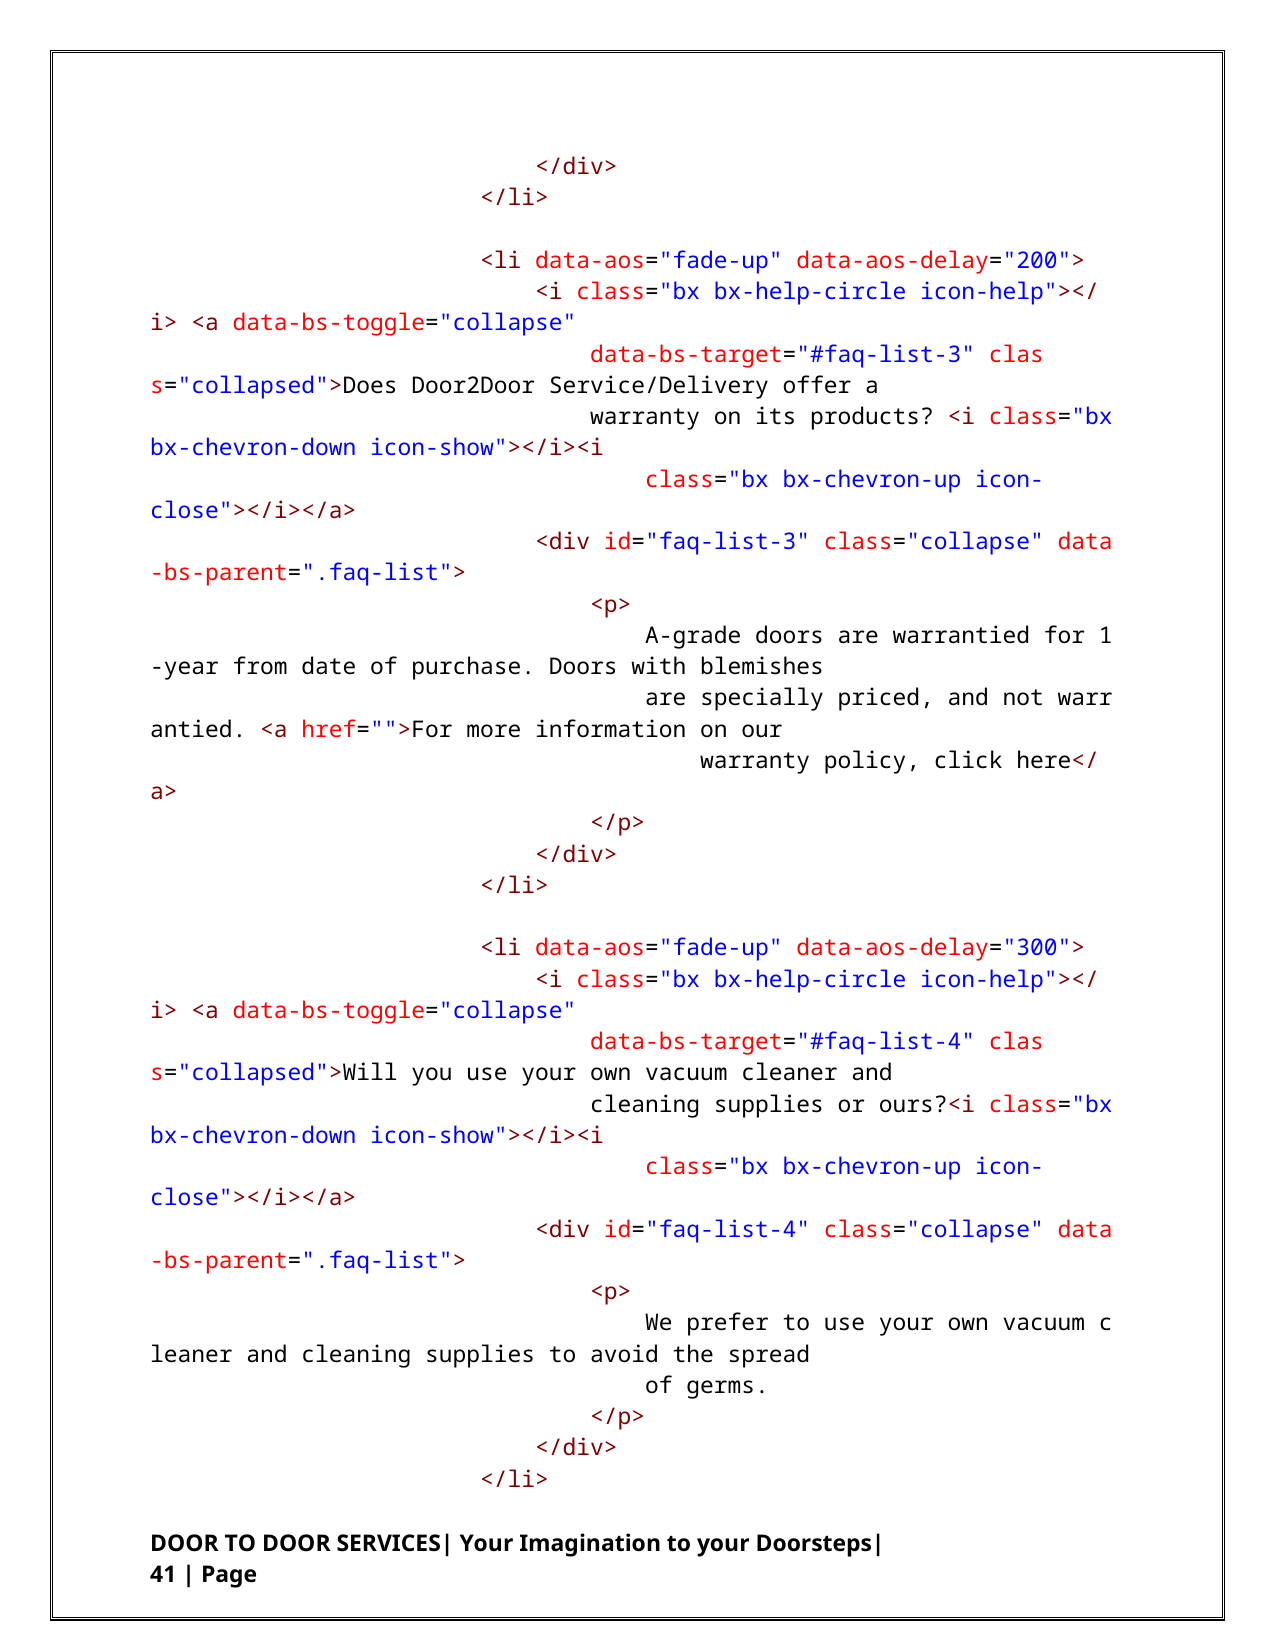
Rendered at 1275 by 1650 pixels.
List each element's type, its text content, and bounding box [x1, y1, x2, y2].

text We prefer to use your own vacuum cleaner and cleaning supplies to avoid the spread [150, 1306, 1125, 1369]
text <i class="bx bx-help-circle icon-help"></i> <a data-bs-toggle="collapse" [150, 275, 1125, 337]
text </li> [150, 181, 1125, 212]
text class="bx bx-chevron-up icon-close"></i></a> [150, 462, 1125, 525]
text class="bx bx-chevron-up icon-close"></i></a> [150, 1150, 1125, 1212]
text are specially priced, and not warrantied. <a href="">For more information on our [150, 681, 1125, 744]
text <p> [150, 1275, 1125, 1306]
text warranty on its products? <i class="bx bx-chevron-down icon-show"></i><i [150, 400, 1125, 462]
text </p> [150, 1400, 1125, 1431]
text <i class="bx bx-help-circle icon-help"></i> <a data-bs-toggle="collapse" [150, 962, 1125, 1025]
text </div> [150, 1431, 1125, 1462]
text warranty policy, click here</a> [150, 744, 1125, 806]
text A-grade doors are warrantied for 1-year from date of purchase. Doors with blemishes [150, 619, 1125, 681]
text <div id="faq-list-4" class="collapse" data-bs-parent=".faq-list"> [150, 1212, 1125, 1275]
text data-bs-target="#faq-list-4" class="collapsed">Will you use your own vacuum cleaner and [150, 1025, 1125, 1087]
text of germs. [150, 1369, 1125, 1400]
text </li> [150, 1462, 1125, 1494]
text <li data-aos="fade-up" data-aos-delay="300"> [150, 931, 1125, 962]
text <p> [150, 587, 1125, 619]
text <li data-aos="fade-up" data-aos-delay="200"> [150, 244, 1125, 275]
text data-bs-target="#faq-list-3" class="collapsed">Does Door2Door Service/Delivery offer a [150, 337, 1125, 400]
text </li> [150, 869, 1125, 900]
text </div> [150, 150, 1125, 181]
text cleaning supplies or ours?<i class="bx bx-chevron-down icon-show"></i><i [150, 1087, 1125, 1150]
text </div> [150, 837, 1125, 869]
text </p> [150, 806, 1125, 837]
text <div id="faq-list-3" class="collapse" data-bs-parent=".faq-list"> [150, 525, 1125, 587]
